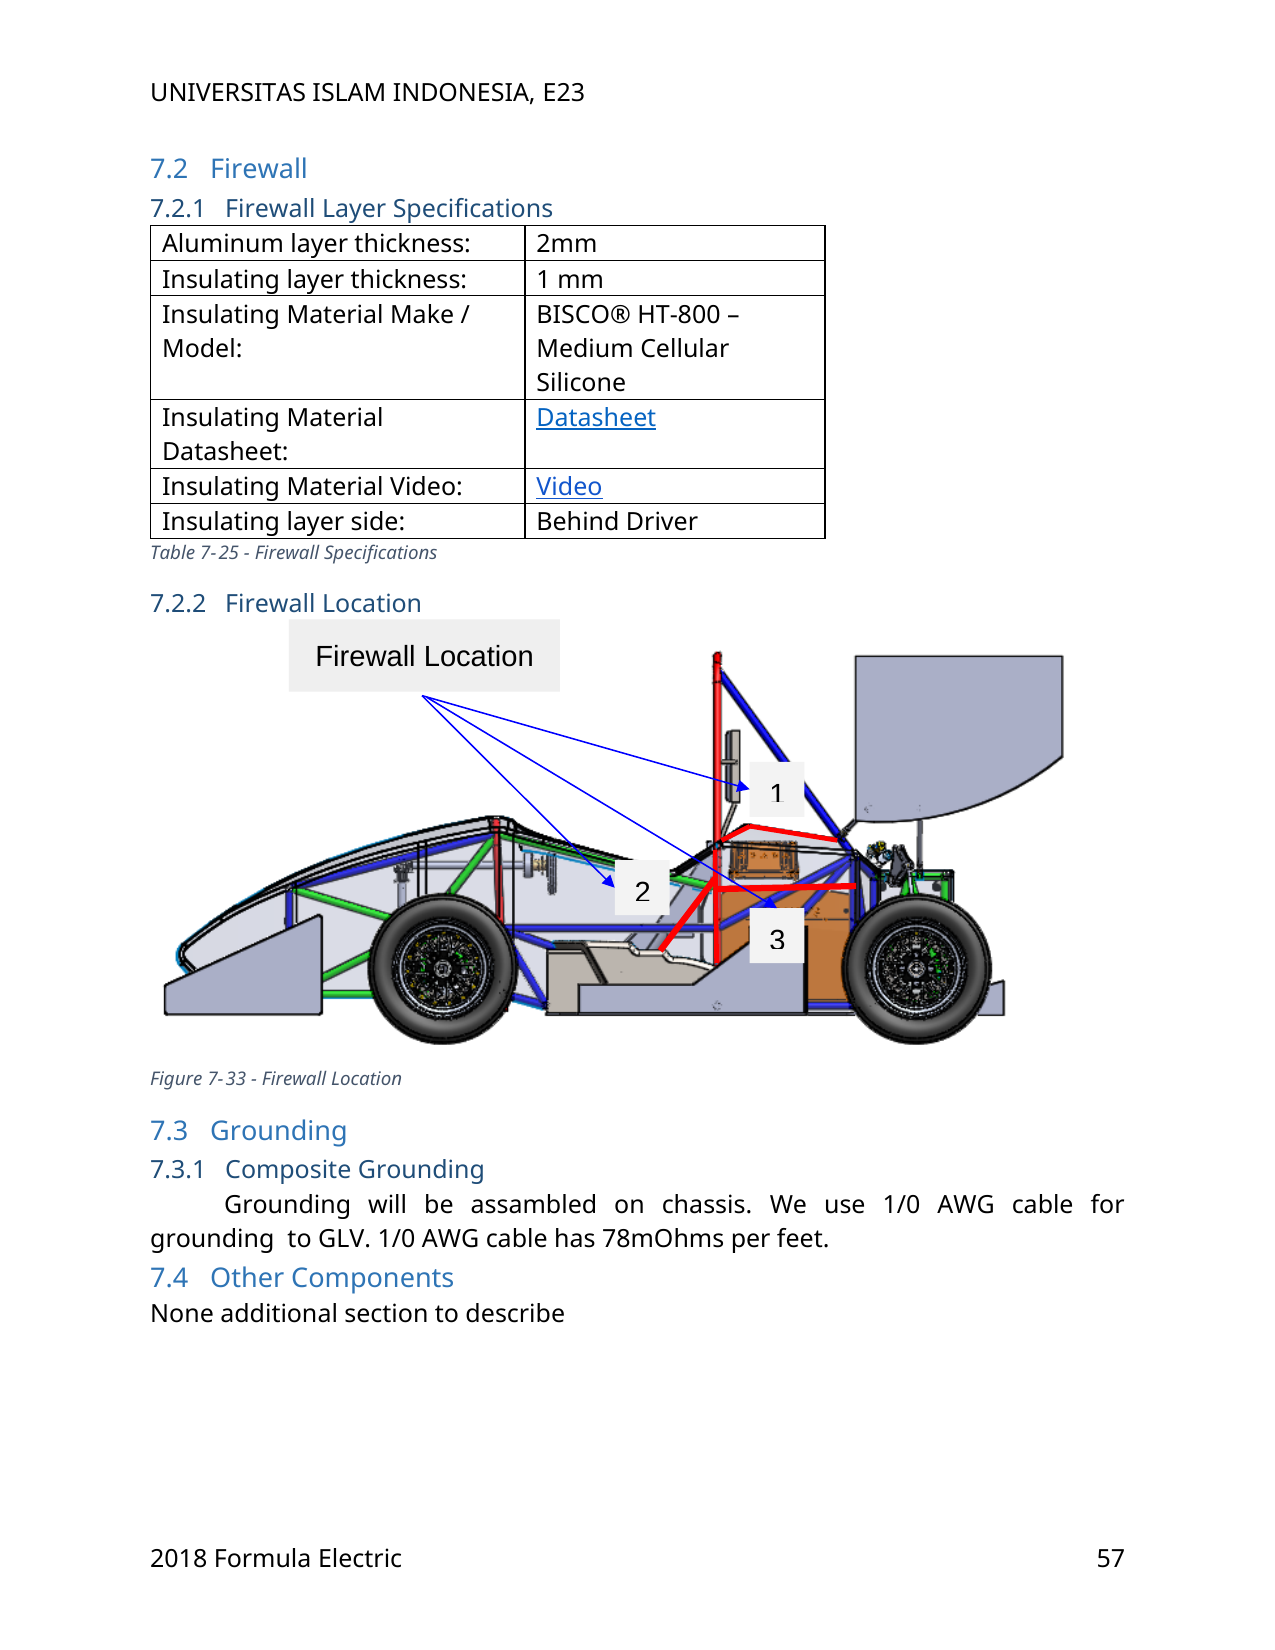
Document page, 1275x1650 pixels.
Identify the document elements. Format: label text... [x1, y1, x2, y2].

picture [150, 619, 1080, 1065]
subtitle Firewall Location [150, 585, 1125, 619]
table_header Aluminum layer thickness: [151, 226, 524, 260]
table_header 2mm [526, 226, 824, 260]
subtitle Composite Grounding [150, 1152, 1125, 1186]
table_cell 1 mm [526, 261, 824, 295]
subtitle Firewall Layer Specifications [150, 191, 1125, 225]
subtitle Other Components [150, 1258, 1125, 1295]
subtitle Firewall [150, 150, 1125, 187]
table_cell Insulating Material Make / Model: [151, 296, 524, 398]
table_cell Insulating Material Video: [151, 469, 524, 503]
table_cell Insulating layer side: [151, 504, 524, 538]
table_cell Insulating Material Datasheet: [151, 400, 524, 468]
table_cell Datasheet [526, 400, 824, 468]
table_cell Insulating layer thickness: [151, 261, 524, 295]
text Grounding will be assambled on chassis. We use 1/0 AWG cable for grounding to GLV. 1/0 AWG cable has 78mOhms per feet. [150, 1186, 1125, 1254]
table_cell BISCO® HT-800 – Medium Cellular Silicone [526, 296, 824, 398]
text None additional section to describe [150, 1295, 1125, 1329]
subtitle Grounding [150, 1111, 1125, 1148]
table_cell Video [526, 469, 824, 503]
table_cell Behind Driver [526, 504, 824, 538]
